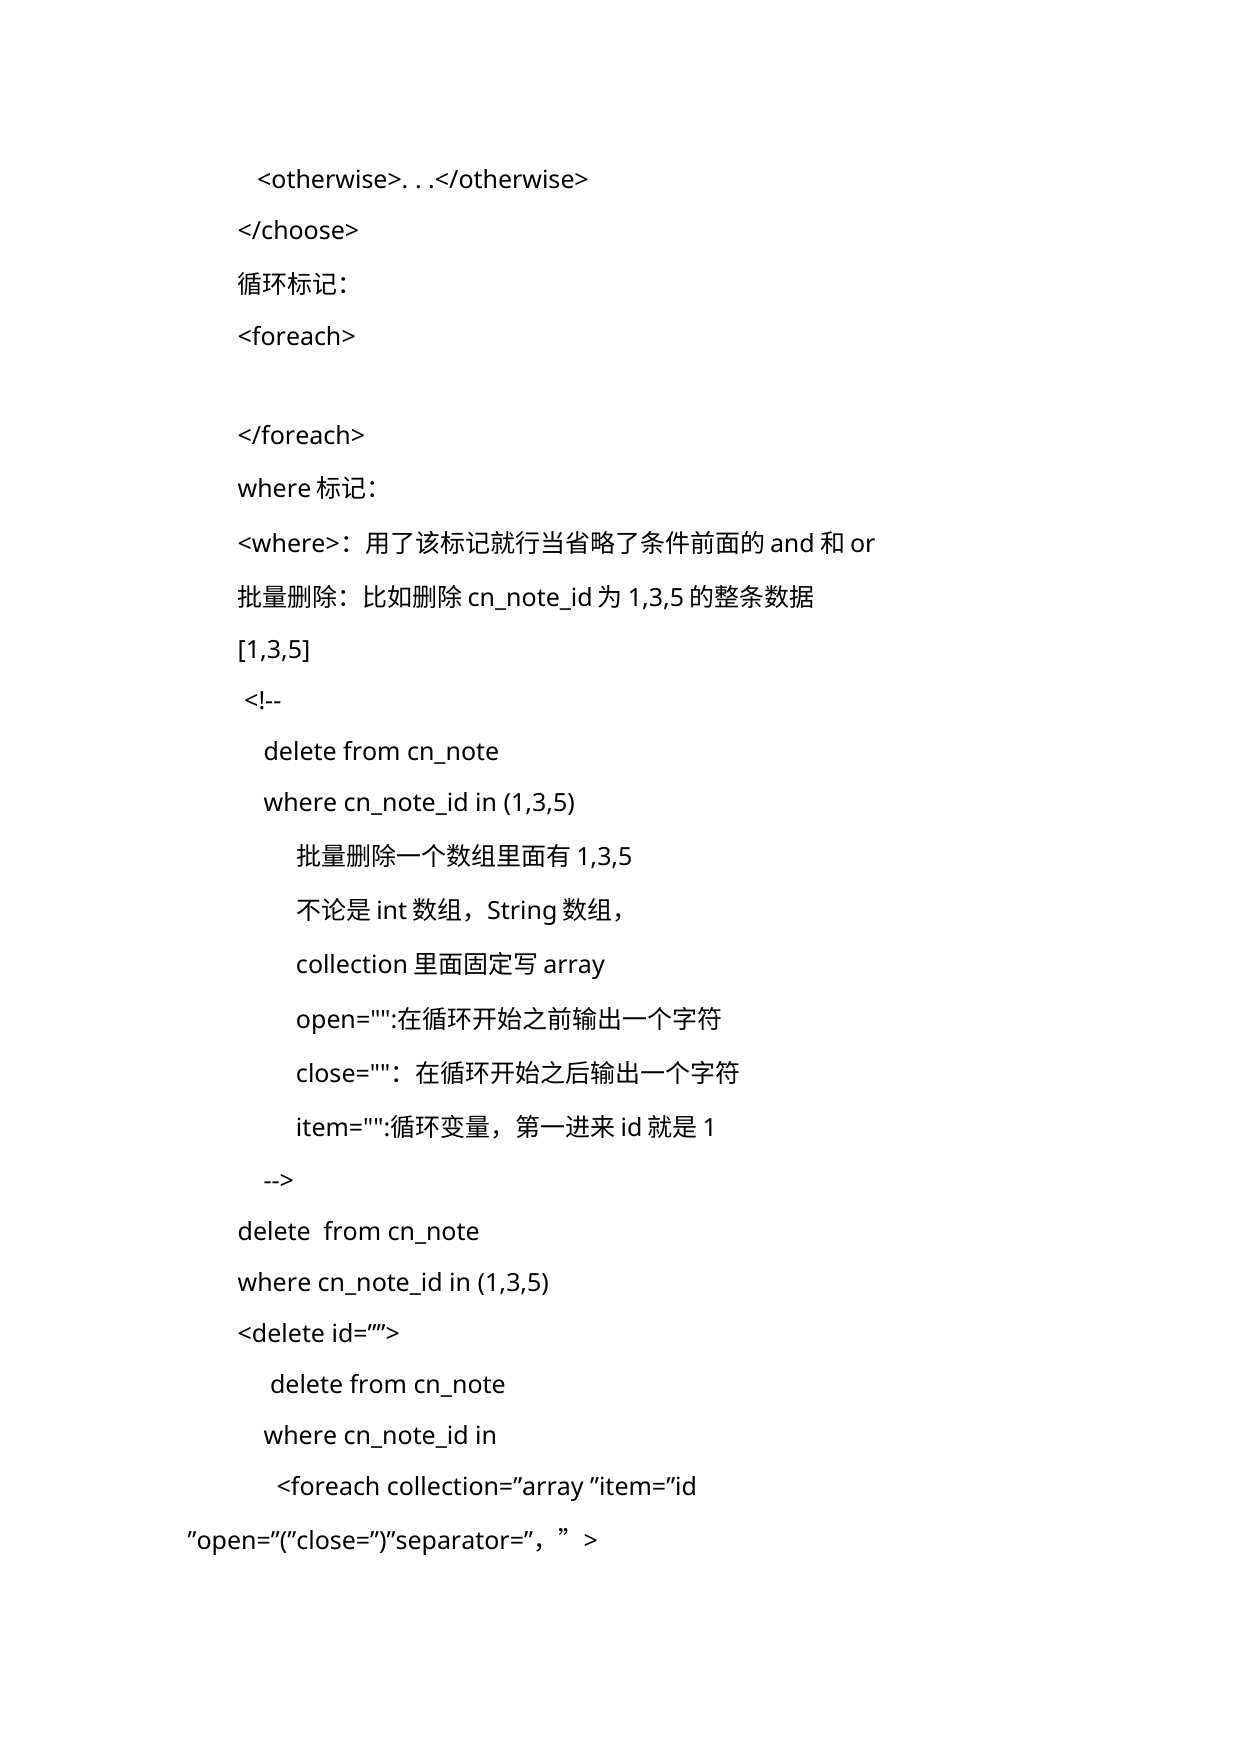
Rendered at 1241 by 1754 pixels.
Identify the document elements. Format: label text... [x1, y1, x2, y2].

text where cn_note_id in (1,3,5) [187, 785, 1053, 819]
text delete from cn_note [187, 1366, 1053, 1401]
text <foreach> [187, 318, 1053, 352]
text delete from cn_note [187, 1213, 1053, 1247]
text item="":循环变量，第一进来id就是1 [187, 1108, 1053, 1144]
text collection里面固定写array [187, 945, 1053, 981]
text where标记： [187, 469, 1053, 505]
text <where>：用了该标记就行当省略了条件前面的and和or [187, 523, 1053, 559]
text open="":在循环开始之前输出一个字符 [187, 999, 1053, 1035]
text <delete id=””> [187, 1315, 1053, 1349]
text where cn_note_id in [187, 1417, 1053, 1452]
text 批量删除一个数组里面有1,3,5 [187, 836, 1053, 872]
text --> [187, 1162, 1053, 1196]
text <!-- [187, 683, 1053, 717]
text <foreach collection=”array ”item=”id ”open=”(”close=”)”separator=”，”> [187, 1468, 1053, 1557]
text </foreach> [187, 418, 1053, 452]
text [1,3,5] [187, 632, 1053, 666]
text 循环标记： [187, 264, 1053, 300]
text 不论是int数组，String数组， [187, 890, 1053, 927]
text <otherwise>. . .</otherwise> [187, 162, 1053, 196]
text </choose> [187, 213, 1053, 247]
text 批量删除：比如删除cn_note_id为1,3,5的整条数据 [187, 577, 1053, 614]
text where cn_note_id in (1,3,5) [187, 1264, 1053, 1298]
text delete from cn_note [187, 734, 1053, 768]
text close=""：在循环开始之后输出一个字符 [187, 1053, 1053, 1090]
